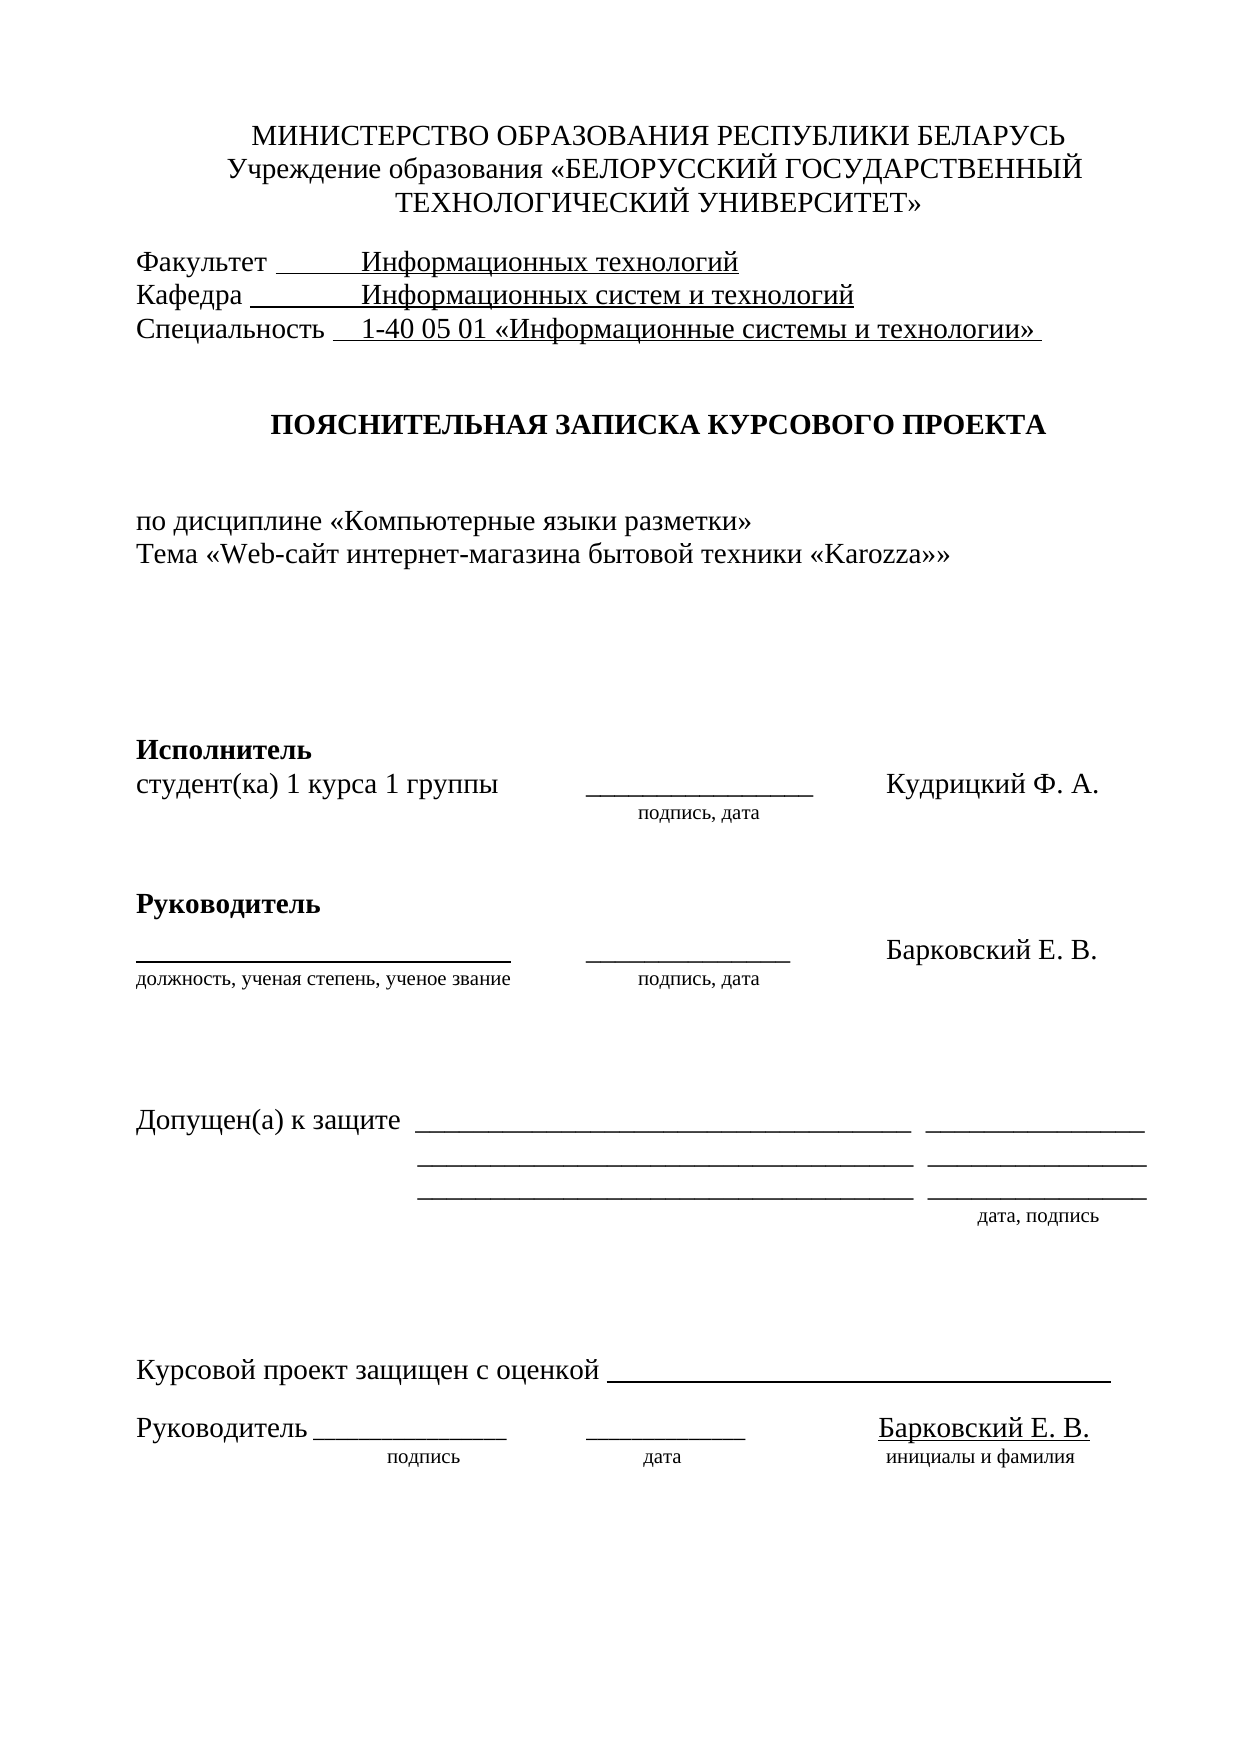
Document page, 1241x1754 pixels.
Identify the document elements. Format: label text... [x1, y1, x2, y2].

text ______________ Барковский Е. В. [136, 932, 1181, 966]
text Факультет Информационных технологий [136, 244, 1181, 277]
text Тема «Web-сайт интернет-магазина бытовой техники «Karozza»» [136, 536, 1181, 570]
text подпись, дата [136, 799, 1181, 824]
text __________________________________ _______________ [136, 1169, 1181, 1203]
text Кафедра Информационных систем и технологий [136, 277, 1181, 311]
text студент(ка) 1 курса 1 группы ________________ Кудрицкий Ф. А. [136, 766, 1181, 799]
text __________________________________ _______________ [136, 1136, 1181, 1169]
text Специальность 1-40 05 01 «Информационные системы и технологии» [136, 311, 1181, 344]
text Курсовой проект защищен с оценкой [136, 1352, 1181, 1386]
text по дисциплине «Компьютерные языки разметки» [136, 503, 1181, 536]
text должность, ученая степень, ученое звание подпись, дата [136, 966, 1181, 990]
text ПОЯСНИТЕЛЬНАЯ ЗАПИСКА КУРСОВОГО ПРОЕКТА [136, 407, 1181, 440]
text Руководитель [136, 886, 1181, 920]
text МИНИСТЕРСТВО ОБРАЗОВАНИЯ РЕСПУБЛИКИ БЕЛАРУСЬ Учреждение образования «БЕЛОРУССКИЙ ГОСУДАРСТВЕННЫЙ ТЕХНОЛОГИЧЕСКИЙ УНИВЕРСИТЕТ» [136, 118, 1181, 219]
text дата, подпись [136, 1203, 1181, 1227]
text Исполнитель [136, 732, 1181, 766]
text подпись дата инициалы и фамилия [136, 1444, 1181, 1468]
text Допущен(а) к защите __________________________________ _______________ [136, 1102, 1181, 1136]
text Руководитель _________________ ______________ Барковский Е. В. [136, 1411, 1181, 1444]
